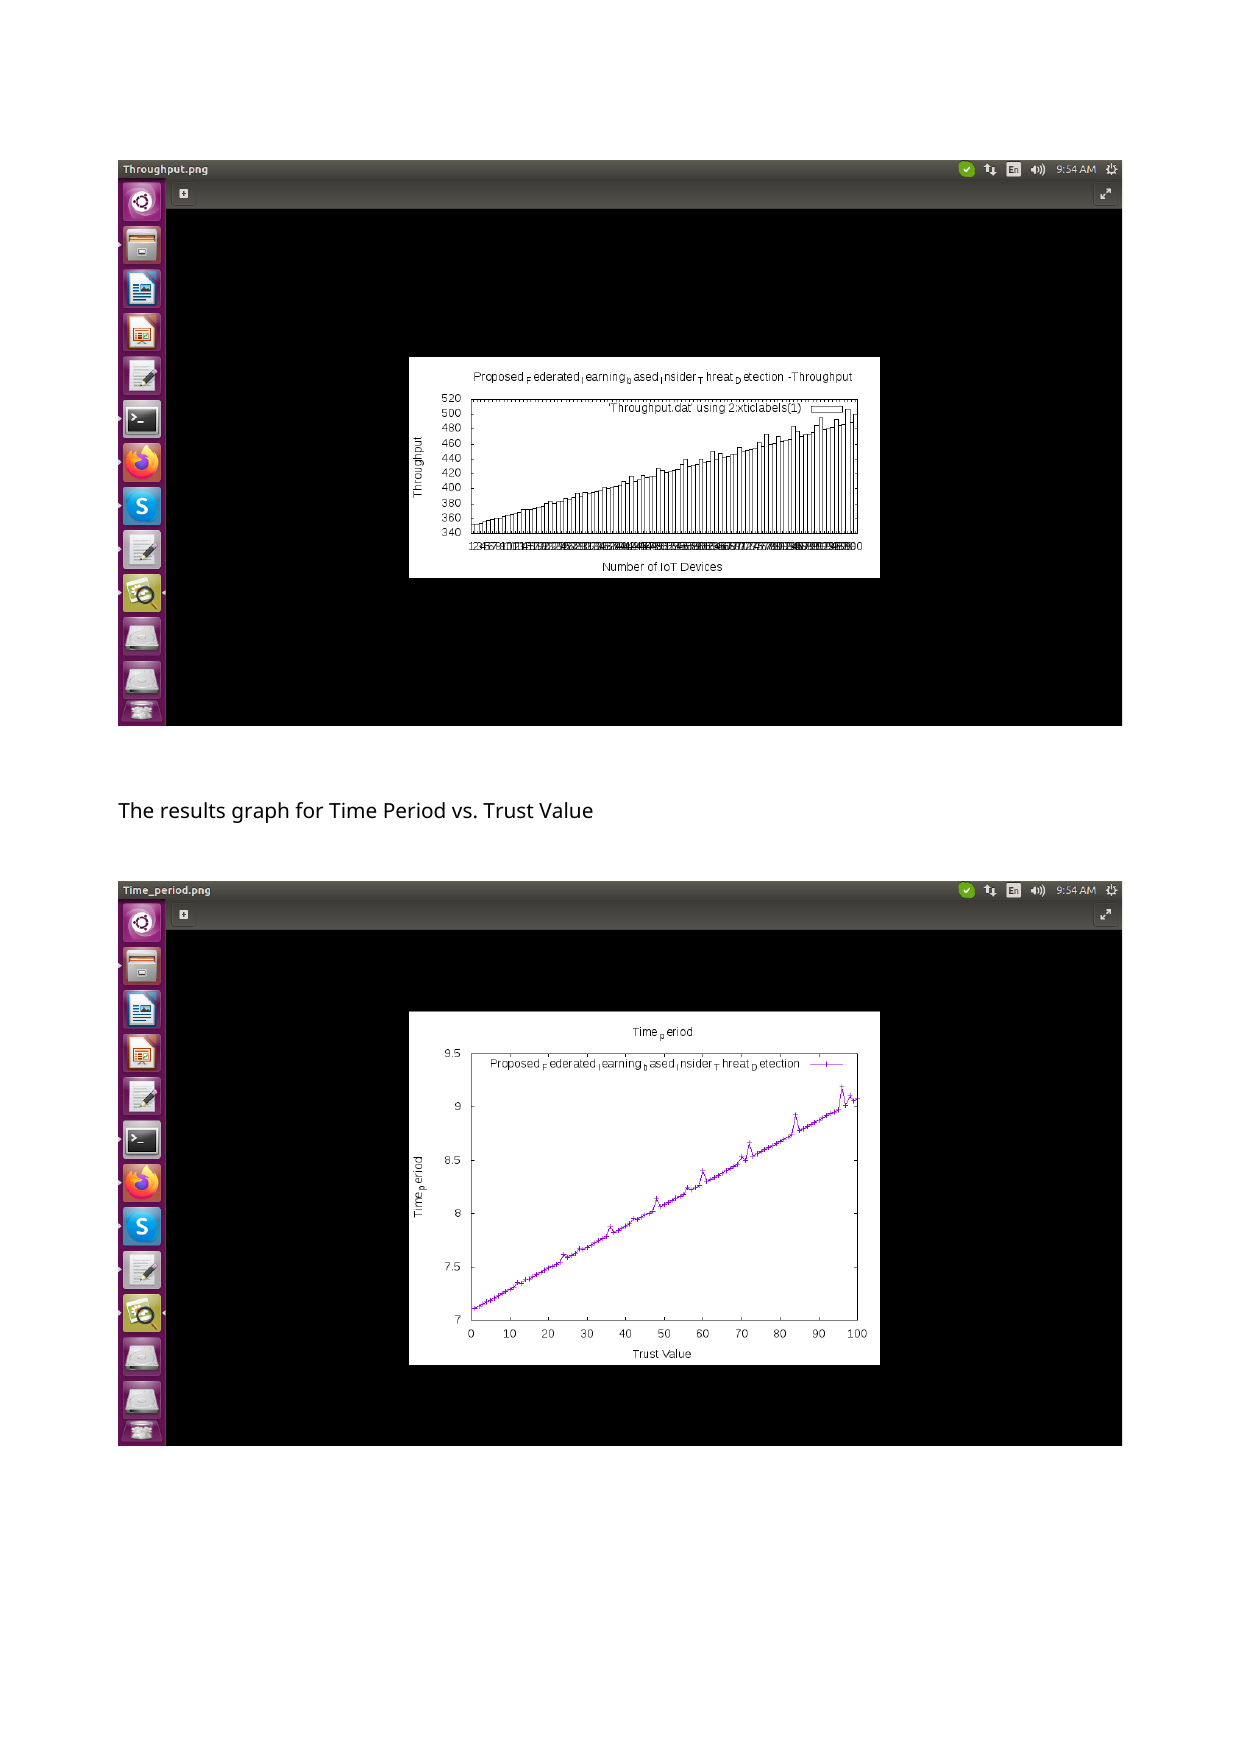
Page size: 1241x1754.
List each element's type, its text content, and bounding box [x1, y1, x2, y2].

picture [118, 160, 1123, 726]
text The results graph for Time Period vs. Trust Value [118, 796, 1122, 824]
picture [118, 881, 1123, 1446]
